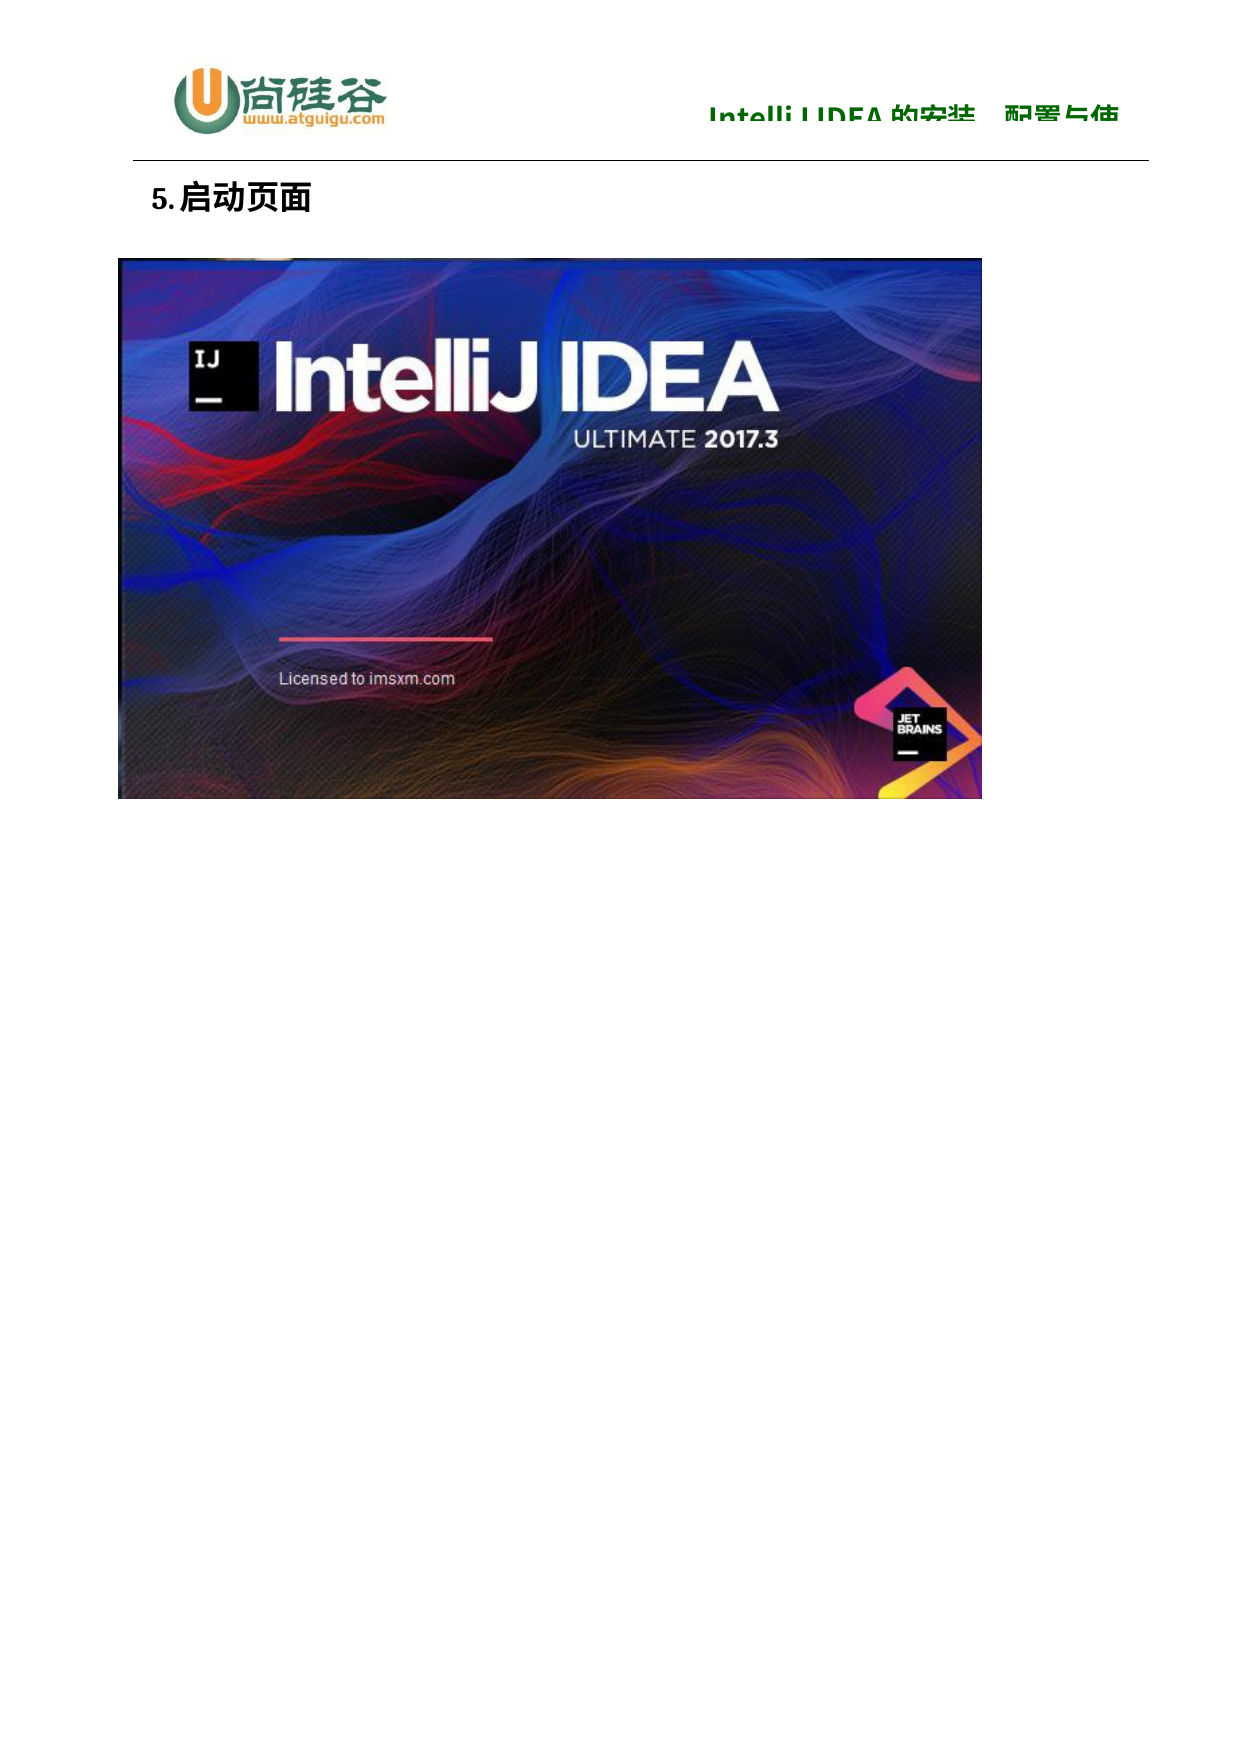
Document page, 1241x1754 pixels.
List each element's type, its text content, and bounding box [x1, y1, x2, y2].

picture [170, 50, 414, 149]
subtitle 启动页面 [151, 161, 1213, 222]
picture [118, 258, 982, 799]
